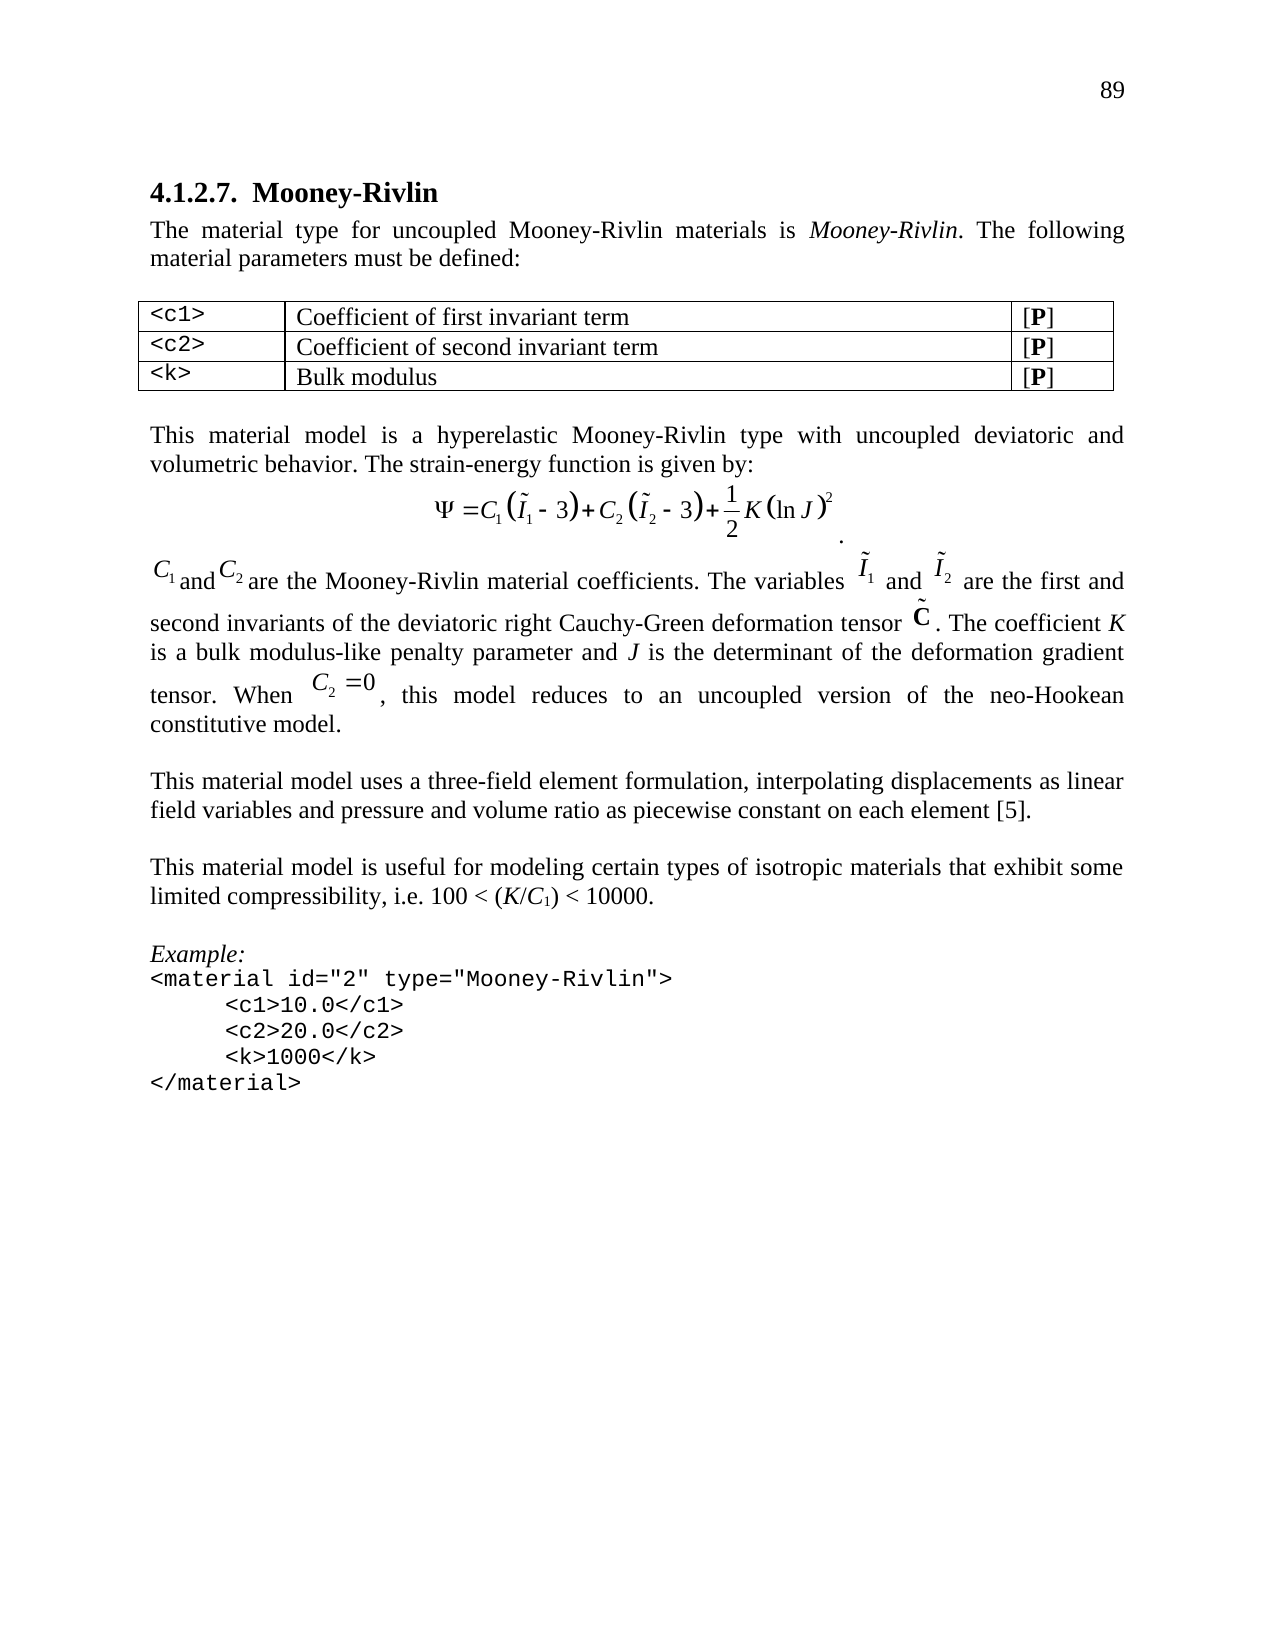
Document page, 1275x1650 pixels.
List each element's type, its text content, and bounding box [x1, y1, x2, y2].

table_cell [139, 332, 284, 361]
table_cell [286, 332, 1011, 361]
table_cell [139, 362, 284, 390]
text Example: [150, 939, 1125, 967]
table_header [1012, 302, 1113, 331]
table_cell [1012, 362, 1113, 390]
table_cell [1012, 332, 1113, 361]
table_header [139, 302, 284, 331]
text </material> [150, 1071, 1125, 1097]
text The material type for uncoupled Mooney-Rivlin materials is Mooney-Rivlin. The following material parameters must be defined: [150, 215, 1125, 272]
subtitle Mooney-Rivlin [150, 175, 1125, 208]
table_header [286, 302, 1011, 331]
text This material model is useful for modeling certain types of isotropic materials that exhibit some limited compressibility, i.e. 100 < (K/C1) < 10000. [150, 852, 1125, 910]
text This material model uses a three-field element formulation, interpolating displacements as linear field variables and pressure and volume ratio as piecewise constant on each element [5]. [150, 766, 1125, 824]
text <c1>10.0</c1> [150, 993, 1125, 1019]
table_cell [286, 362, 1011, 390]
text <c2>20.0</c2> [150, 1019, 1125, 1045]
text andare the Mooney-Rivlin material coefficients. The variables and are the first and second invariants of the deviatoric right Cauchy-Green deformation tensor . The coefficient K is a bulk modulus-like penalty parameter and J is the determinant of the deformation gradient tensor. When , this model reduces to an uncoupled version of the neo-Hookean constitutive model. [150, 549, 1125, 737]
text <k>1000</k> [150, 1045, 1125, 1071]
text <material id="2" type="Mooney-Rivlin"> [150, 967, 1125, 993]
text This material model is a hyperelastic Mooney-Rivlin type with uncoupled deviatoric and volumetric behavior. The strain-energy function is given by: [150, 420, 1125, 478]
text . [150, 478, 1125, 549]
